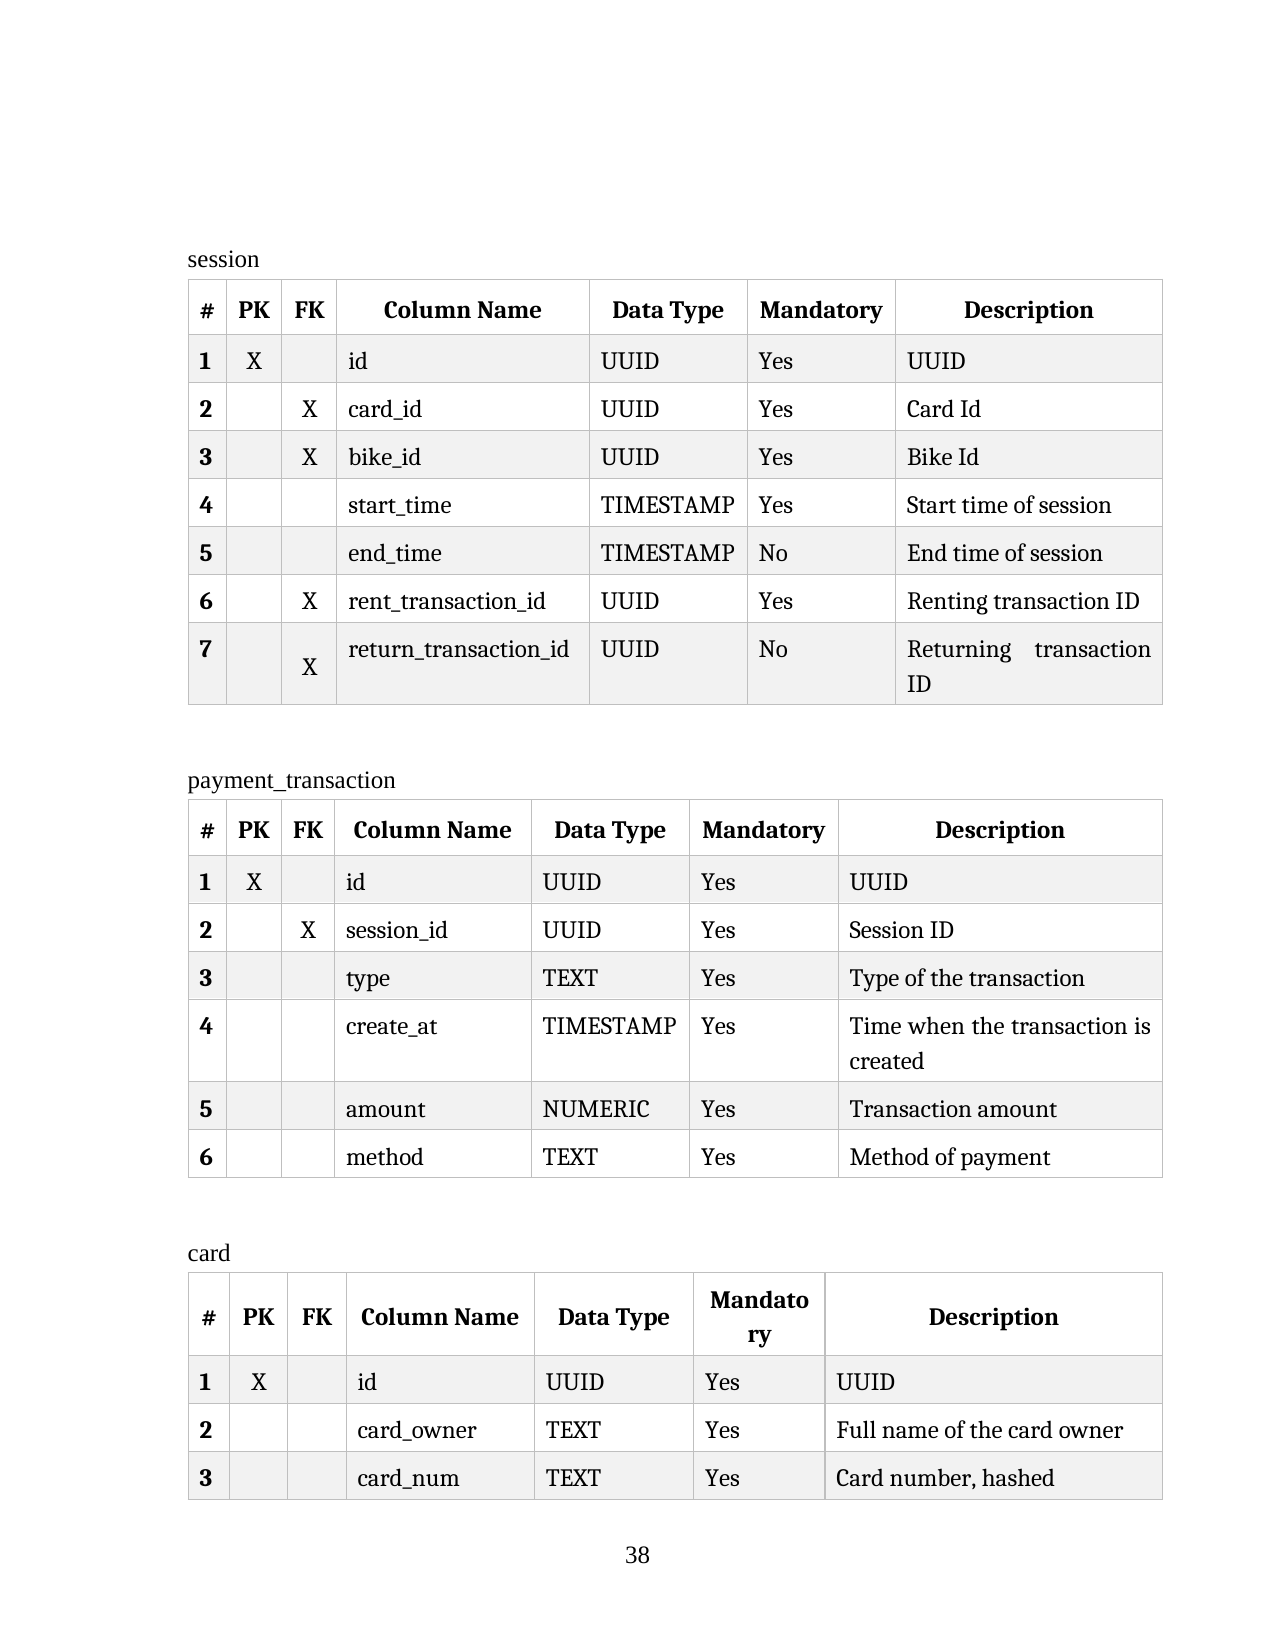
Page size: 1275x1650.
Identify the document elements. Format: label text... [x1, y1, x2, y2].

table_cell [282, 1000, 334, 1081]
table_cell Card Id [896, 383, 1162, 430]
table_cell UUID [532, 856, 689, 902]
table_cell Start time of session [896, 479, 1162, 526]
table_cell 2 [189, 383, 226, 430]
table_header PK [227, 280, 281, 334]
table_cell Bike Id [896, 431, 1162, 478]
table_cell Returning transaction ID [896, 623, 1162, 704]
text session [187, 244, 1087, 273]
text card [187, 1238, 1087, 1266]
table_cell UUID [590, 431, 747, 478]
table_cell UUID [590, 335, 747, 382]
table_cell TIMESTAMP [590, 479, 747, 526]
table_cell Yes [694, 1404, 824, 1451]
table_cell create_at [335, 1000, 531, 1081]
table_header Data Type [532, 800, 689, 854]
table_cell [288, 1356, 346, 1403]
table_cell 3 [189, 1452, 229, 1499]
table_cell [227, 431, 281, 478]
table_cell card_owner [347, 1404, 534, 1451]
table_header Column Name [347, 1273, 534, 1354]
table_header FK [288, 1273, 346, 1354]
table_cell Yes [748, 335, 895, 382]
table_cell 2 [189, 904, 226, 951]
table_cell NUMERIC [532, 1082, 689, 1129]
table_cell Yes [690, 1130, 838, 1177]
table_header # [189, 280, 226, 334]
table_header PK [230, 1273, 287, 1354]
table_cell TIMESTAMP [532, 1000, 689, 1081]
table_cell id [347, 1356, 534, 1403]
table_cell Method of payment [839, 1130, 1162, 1177]
table_cell [282, 479, 336, 526]
table_header # [189, 1273, 229, 1354]
table_cell Time when the transaction is created [839, 1000, 1162, 1081]
table_cell 5 [189, 527, 226, 574]
table_cell Renting transaction ID [896, 575, 1162, 622]
table_cell TIMESTAMP [590, 527, 747, 574]
table_cell UUID [532, 904, 689, 951]
table_cell X [282, 623, 336, 704]
table_cell X [227, 856, 281, 902]
table_cell [227, 904, 281, 951]
table_cell 4 [189, 1000, 226, 1081]
table_cell Yes [694, 1356, 824, 1403]
table_cell Yes [690, 904, 838, 951]
table_cell [288, 1404, 346, 1451]
table_header Data Type [590, 280, 747, 334]
table_cell session_id [335, 904, 531, 951]
table_header PK [227, 800, 281, 854]
table_cell [282, 527, 336, 574]
table_cell UUID [839, 856, 1162, 902]
table_cell UUID [826, 1356, 1162, 1403]
table_header Column Name [337, 280, 589, 334]
table_cell [282, 1082, 334, 1129]
table_cell [230, 1404, 287, 1451]
table_cell X [282, 431, 336, 478]
table_cell bike_id [337, 431, 589, 478]
table_cell [227, 952, 281, 998]
table_cell UUID [590, 575, 747, 622]
table_cell TEXT [535, 1404, 693, 1451]
table_cell [227, 527, 281, 574]
table_cell No [748, 623, 895, 704]
table_cell UUID [535, 1356, 693, 1403]
table_cell return_transaction_id [337, 623, 589, 704]
table_cell [282, 856, 334, 902]
table_cell X [282, 383, 336, 430]
table_header Description [839, 800, 1162, 854]
table_header Mandatory [694, 1273, 824, 1354]
table_cell [230, 1452, 287, 1499]
table_cell id [337, 335, 589, 382]
table_header Description [896, 280, 1162, 334]
table_cell X [227, 335, 281, 382]
table_cell X [282, 904, 334, 951]
table_header FK [282, 280, 336, 334]
table_cell Yes [690, 1082, 838, 1129]
table_header Column Name [335, 800, 531, 854]
table_cell Full name of the card owner [826, 1404, 1162, 1451]
table_header Description [826, 1273, 1162, 1354]
text payment_transaction [187, 765, 1087, 793]
table_cell TEXT [532, 1130, 689, 1177]
table_cell 1 [189, 335, 226, 382]
table_cell type [335, 952, 531, 998]
table_cell Yes [748, 575, 895, 622]
table_cell [227, 383, 281, 430]
table_cell 1 [189, 856, 226, 902]
table_cell 1 [189, 1356, 229, 1403]
table_cell start_time [337, 479, 589, 526]
table_cell card_num [347, 1452, 534, 1499]
table_cell [282, 1130, 334, 1177]
table_cell [227, 575, 281, 622]
table_cell 2 [189, 1404, 229, 1451]
table_cell Yes [748, 479, 895, 526]
table_cell [227, 1000, 281, 1081]
table_cell Yes [694, 1452, 824, 1499]
table_cell [227, 479, 281, 526]
table_cell Yes [690, 856, 838, 902]
table_cell UUID [896, 335, 1162, 382]
table_cell TEXT [532, 952, 689, 998]
table_cell TEXT [535, 1452, 693, 1499]
table_cell Transaction amount [839, 1082, 1162, 1129]
table_cell 6 [189, 575, 226, 622]
table_cell 7 [189, 623, 226, 704]
table_cell Yes [690, 952, 838, 998]
table_cell X [282, 575, 336, 622]
table_header FK [282, 800, 334, 854]
table_cell end_time [337, 527, 589, 574]
table_cell amount [335, 1082, 531, 1129]
table_cell Yes [690, 1000, 838, 1081]
table_cell Session ID [839, 904, 1162, 951]
table_header # [189, 800, 226, 854]
table_cell [227, 1130, 281, 1177]
table_cell End time of session [896, 527, 1162, 574]
table_cell 4 [189, 479, 226, 526]
table_cell UUID [590, 623, 747, 704]
table_cell [282, 335, 336, 382]
table_cell method [335, 1130, 531, 1177]
table_cell rent_transaction_id [337, 575, 589, 622]
table_header Mandatory [690, 800, 838, 854]
table_cell [227, 623, 281, 704]
table_cell UUID [590, 383, 747, 430]
table_header Data Type [535, 1273, 693, 1354]
table_cell X [230, 1356, 287, 1403]
table_cell Yes [748, 383, 895, 430]
table_cell Type of the transaction [839, 952, 1162, 998]
table_cell No [748, 527, 895, 574]
table_cell [288, 1452, 346, 1499]
table_cell [227, 1082, 281, 1129]
table_cell 3 [189, 952, 226, 998]
table_cell Yes [748, 431, 895, 478]
table_cell 3 [189, 431, 226, 478]
table_header Mandatory [748, 280, 895, 334]
table_cell 6 [189, 1130, 226, 1177]
table_cell id [335, 856, 531, 902]
table_cell 5 [189, 1082, 226, 1129]
table_cell Card number, hashed [826, 1452, 1162, 1499]
table_cell card_id [337, 383, 589, 430]
table_cell [282, 952, 334, 998]
